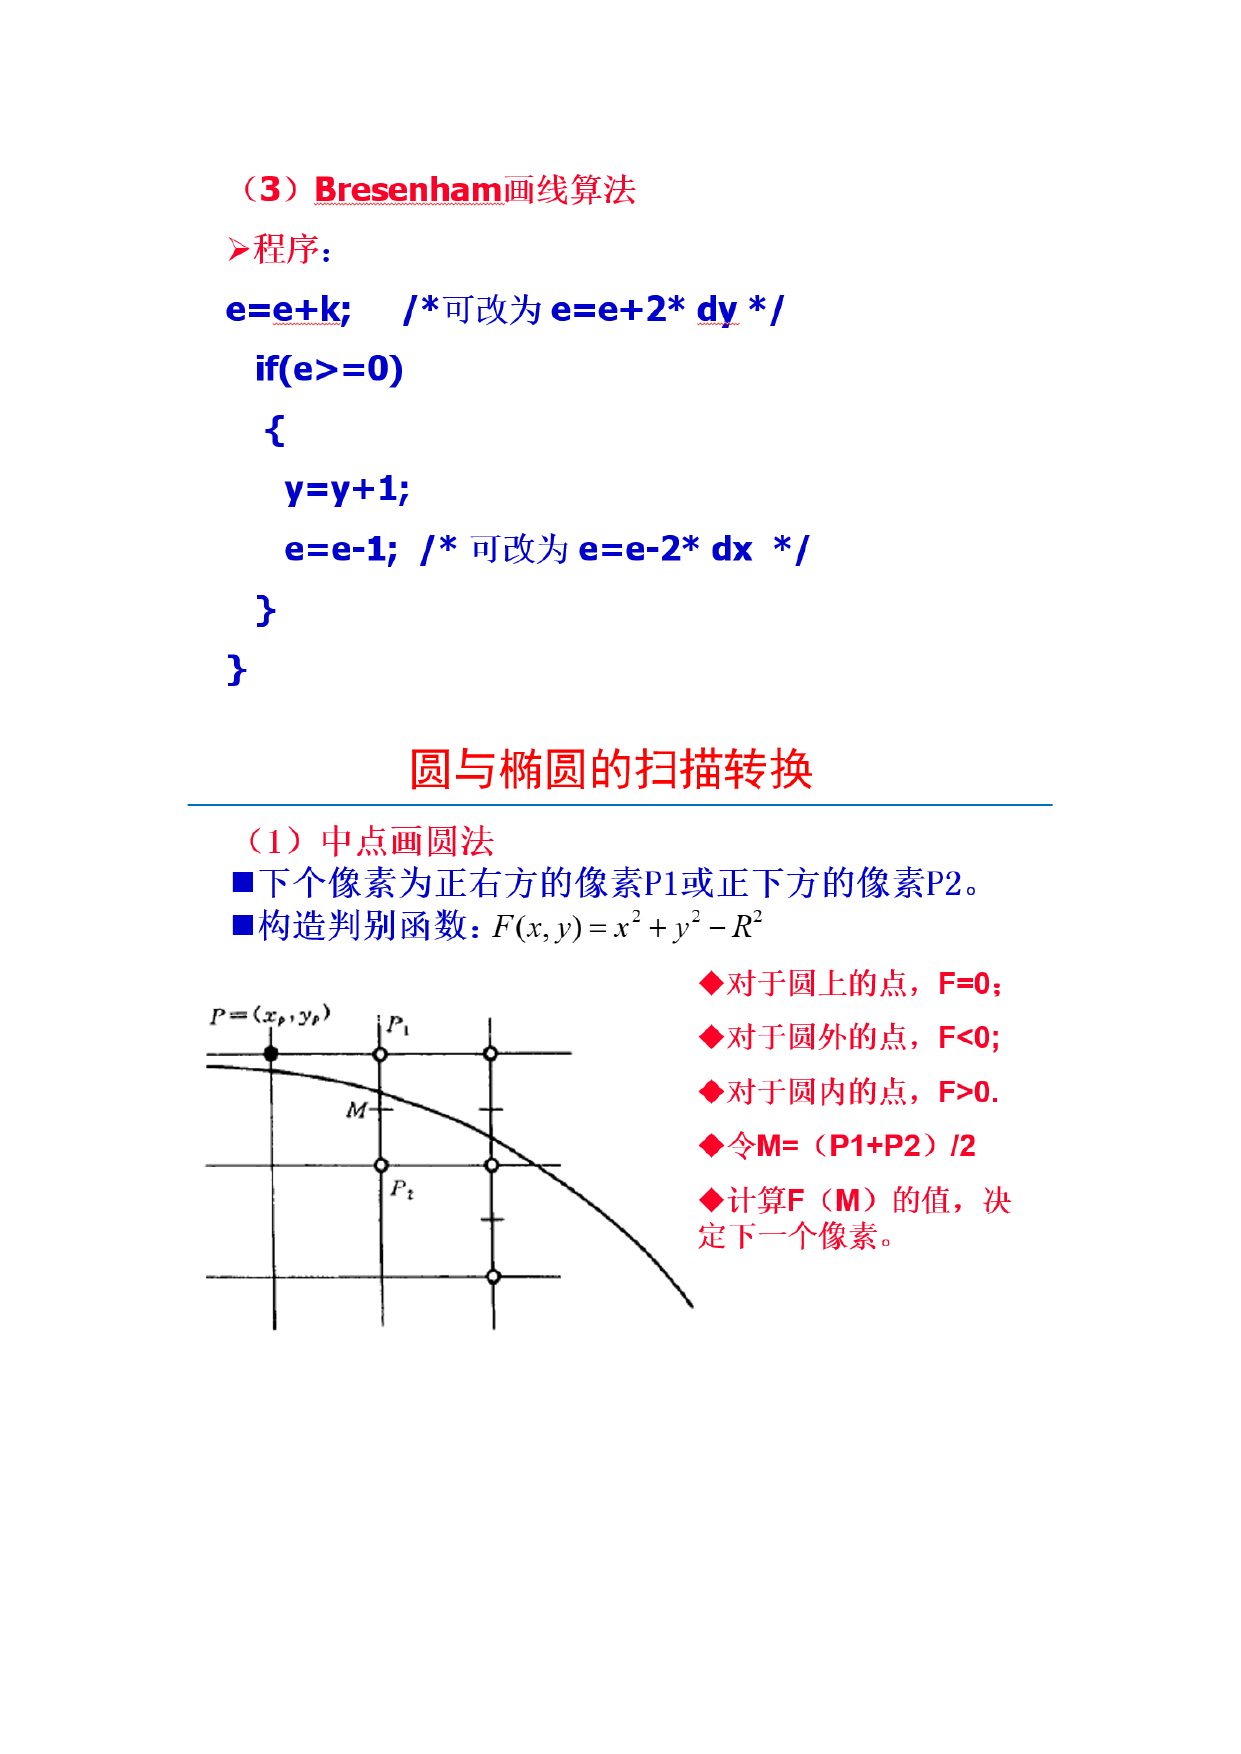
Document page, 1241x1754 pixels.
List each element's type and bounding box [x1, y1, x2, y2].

picture [187, 162, 1053, 701]
picture [187, 714, 1053, 1331]
